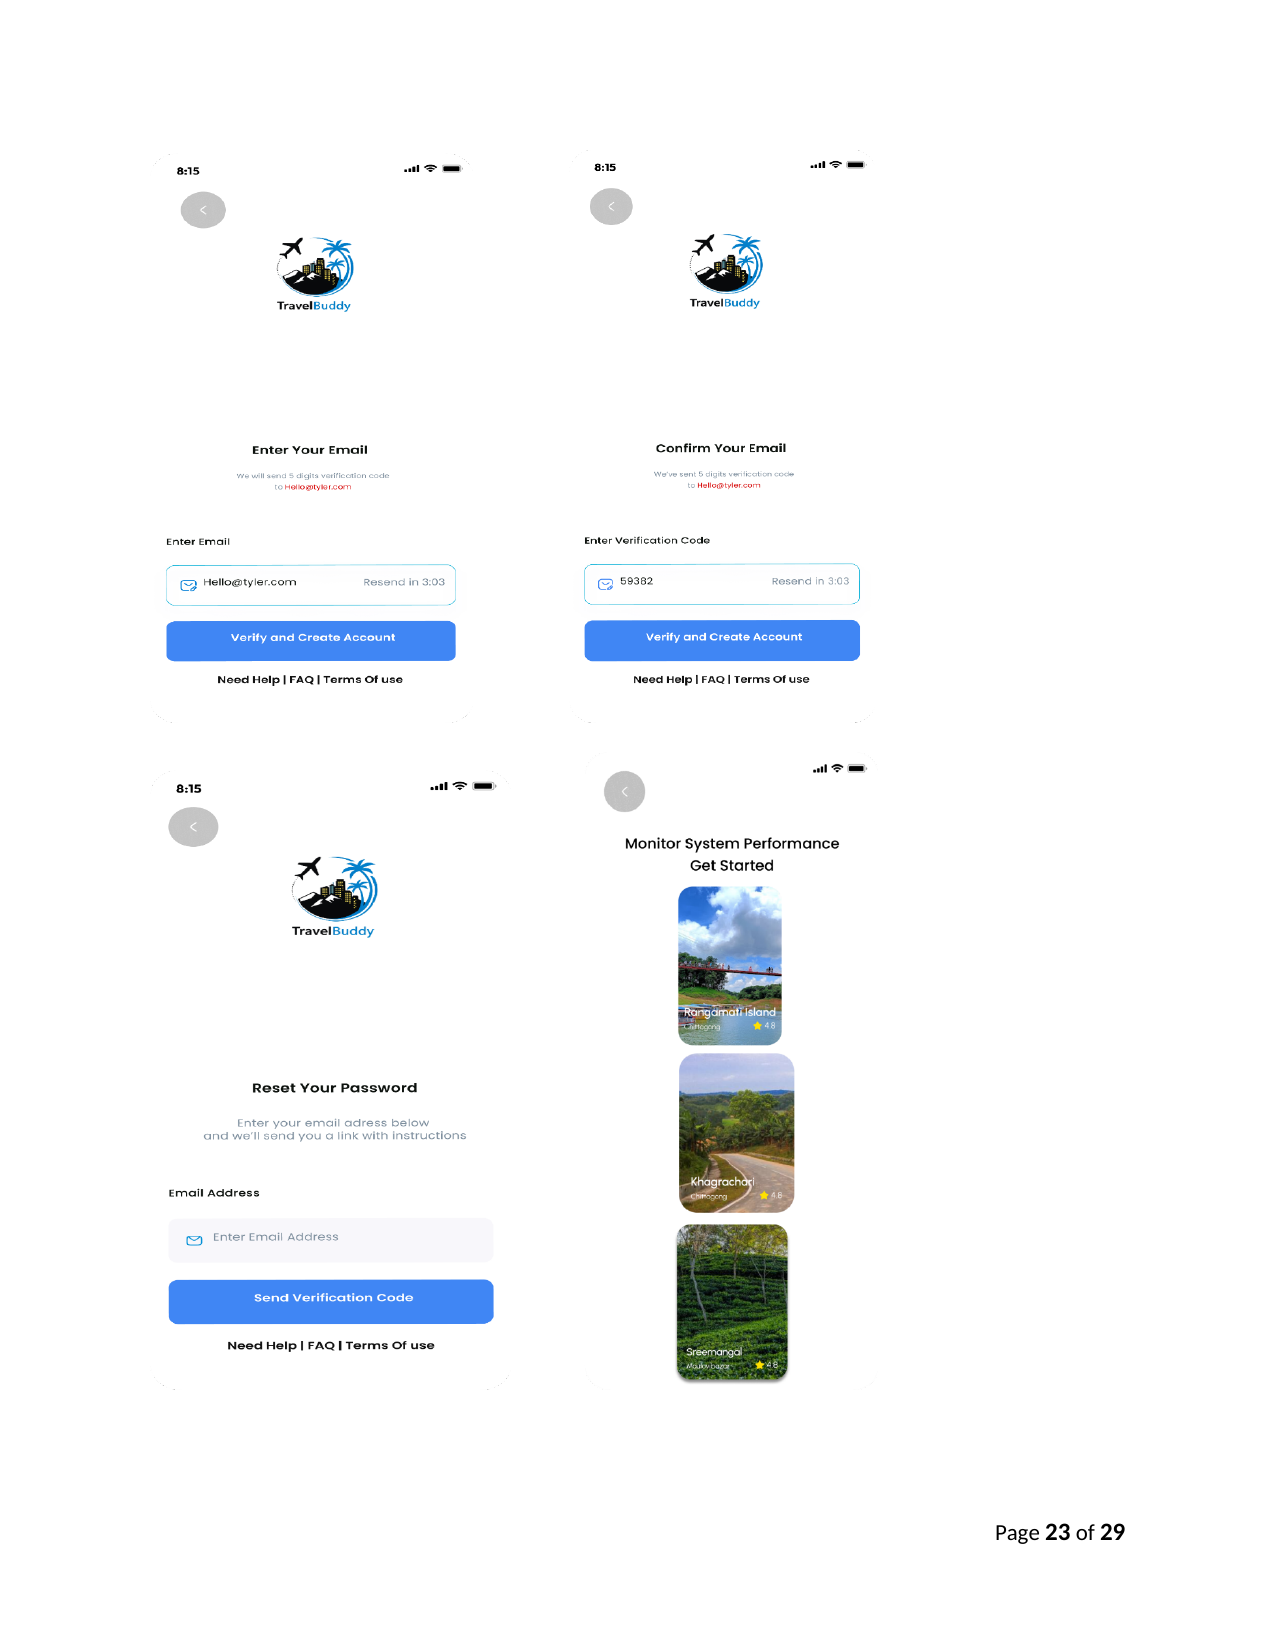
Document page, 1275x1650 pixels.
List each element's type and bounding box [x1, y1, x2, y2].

picture [150, 770, 511, 1390]
picture [569, 150, 875, 723]
picture [150, 153, 473, 723]
picture [584, 752, 878, 1390]
